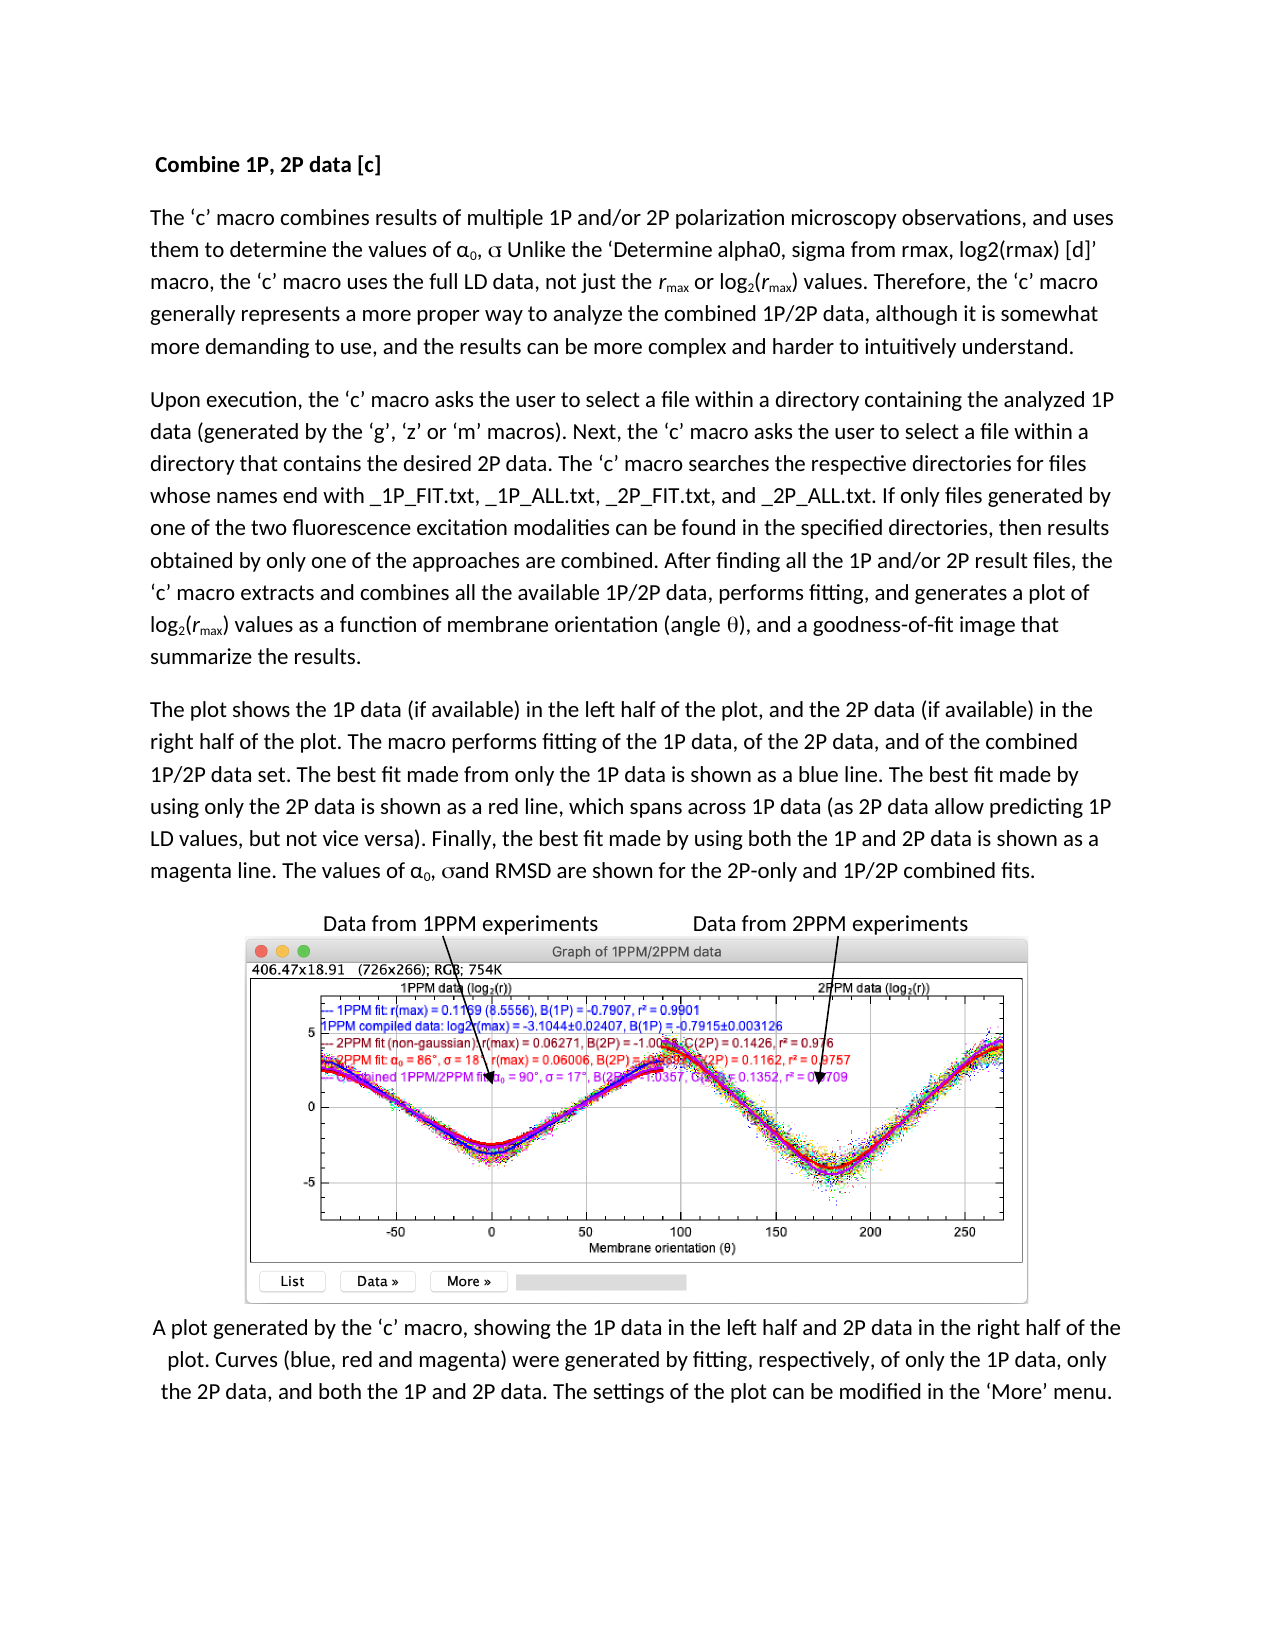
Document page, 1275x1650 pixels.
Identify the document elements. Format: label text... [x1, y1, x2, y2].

text The plot shows the 1P data (if available) in the left half of the plot, and the 2P data (if available) in the right half of the plot. The macro performs fitting of the 1P data, of the 2P data, and of the combined 1P/2P data set. The best fit made from only the 1P data is shown as a blue line. The best fit made by using only the 2P data is shown as a red line, which spans across 1P data (as 2P data allow predicting 1P LD values, but not vice versa). Finally, the best fit made by using both the 1P and 2P data is shown as a magenta line. The values of α0,  and RMSD are shown for the 2P-only and 1P/2P combined fits. [150, 695, 1125, 884]
picture [244, 937, 1029, 1304]
text A plot generated by the ‘c’ macro, showing the 1P data in the left half and 2P data in the right half of the plot. Curves (blue, red and magenta) were generated by fitting, respectively, of only the 1P data, only the 2P data, and both the 1P and 2P data. The settings of the plot can be modified in the ‘More’ menu. [150, 1313, 1125, 1405]
text The ‘c’ macro combines results of multiple 1P and/or 2P polarization microscopy observations, and uses them to determine the values of α0, . Unlike the ‘Determine alpha0, sigma from rmax, log2(rmax) [d]’ macro, the ‘c’ macro uses the full LD data, not just the rmax or log2(rmax) values. Therefore, the ‘c’ macro generally represents a more proper way to analyze the combined 1P/2P data, although it is somewhat more demanding to use, and the results can be more complex and harder to intuitively understand. [150, 203, 1125, 360]
text Data from 1PPM experiments Data from 2PPM experiments [150, 909, 1125, 937]
text Combine 1P, 2P data [c] [150, 150, 1125, 178]
text Upon execution, the ‘c’ macro asks the user to select a file within a directory containing the analyzed 1P data (generated by the ‘g’, ‘z’ or ‘m’ macros). Next, the ‘c’ macro asks the user to select a file within a directory that contains the desired 2P data. The ‘c’ macro searches the respective directories for files whose names end with _1P_FIT.txt, _1P_ALL.txt, _2P_FIT.txt, and _2P_ALL.txt. If only files generated by one of the two fluorescence excitation modalities can be found in the specified directories, then results obtained by only one of the approaches are combined. After finding all the 1P and/or 2P result files, the ‘c’ macro extracts and combines all the available 1P/2P data, performs fitting, and generates a plot of log2(rmax) values as a function of membrane orientation (angle ), and a goodness-of-fit image that summarize the results. [150, 385, 1125, 670]
